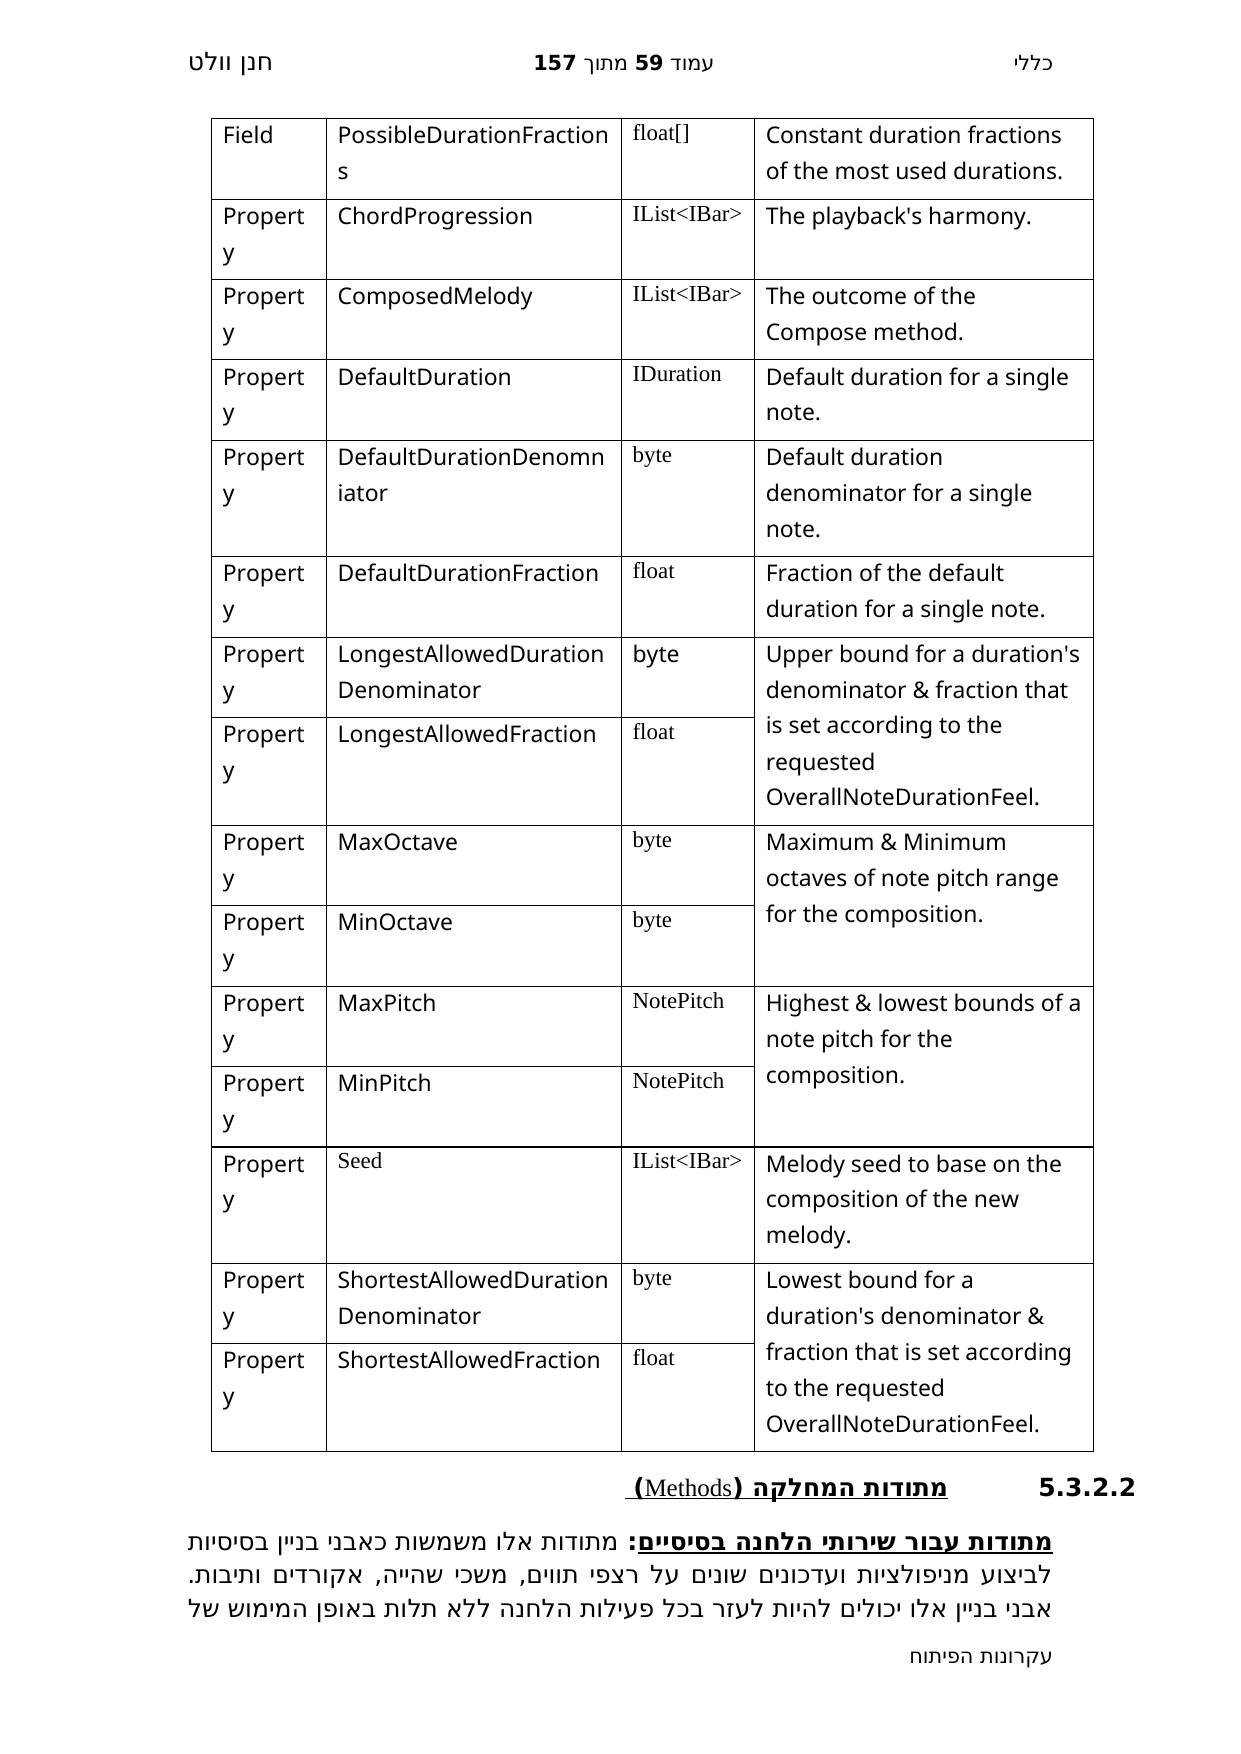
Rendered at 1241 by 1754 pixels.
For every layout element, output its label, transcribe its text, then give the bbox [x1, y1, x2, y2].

table_cell float [622, 718, 754, 825]
table_cell Default duration for a single note. [755, 360, 1093, 440]
table_cell Seed [327, 1148, 621, 1263]
table_cell Property [212, 1067, 326, 1146]
table_cell Property [212, 1344, 326, 1451]
table_cell MaxPitch [327, 987, 621, 1066]
table_cell Property [212, 441, 326, 556]
table_cell MaxOctave [327, 826, 621, 905]
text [187, 1527, 1053, 1623]
table_cell Property [212, 826, 326, 905]
table_cell Property [212, 638, 326, 717]
table_cell IList<IBar> [622, 280, 754, 359]
table_cell Maximum & Minimum octaves of note pitch range for the composition. [755, 826, 1093, 986]
table_cell byte [622, 638, 754, 717]
table_cell Property [212, 360, 326, 440]
table_cell IList<IBar> [622, 1148, 754, 1263]
table_cell NotePitch [622, 1067, 754, 1146]
table_cell ComposedMelody [327, 280, 621, 359]
subtitle מתודות המחלקה (Methods) [187, 1473, 1038, 1502]
table_cell Property [212, 557, 326, 637]
table_cell byte [622, 441, 754, 556]
table_cell float[] [622, 119, 754, 198]
table_cell ChordProgression [327, 200, 621, 279]
table_cell Highest & lowest bounds of a note pitch for the composition. [755, 987, 1093, 1146]
table_cell Property [212, 906, 326, 986]
table_cell Constant duration fractions of the most used durations. [755, 119, 1093, 198]
table_cell MinPitch [327, 1067, 621, 1146]
table_cell The outcome of the Compose method. [755, 280, 1093, 359]
table_cell float [622, 1344, 754, 1451]
table_cell Property [212, 718, 326, 825]
table_cell ShortestAllowedDurationDenominator [327, 1264, 621, 1343]
table_cell Property [212, 200, 326, 279]
table_cell Property [212, 987, 326, 1066]
table_cell Melody seed to base on the composition of the new melody. [755, 1148, 1093, 1263]
table_cell MinOctave [327, 906, 621, 986]
table_cell DefaultDurationFraction [327, 557, 621, 637]
table_cell DefaultDuration [327, 360, 621, 440]
table_cell Field [212, 119, 326, 198]
table_cell byte [622, 906, 754, 986]
table_cell LongestAllowedDurationDenominator [327, 638, 621, 717]
table_cell Default duration denominator for a single note. [755, 441, 1093, 556]
table_cell byte [622, 826, 754, 905]
table_cell Fraction of the default duration for a single note. [755, 557, 1093, 637]
table_cell float [622, 557, 754, 637]
table_cell NotePitch [622, 987, 754, 1066]
table_cell ShortestAllowedFraction [327, 1344, 621, 1451]
table_cell PossibleDurationFractions [327, 119, 621, 198]
table_cell LongestAllowedFraction [327, 718, 621, 825]
table_cell The playback's harmony. [755, 200, 1093, 279]
table_cell IList<IBar> [622, 200, 754, 279]
table_cell DefaultDurationDenomniator [327, 441, 621, 556]
table_cell Upper bound for a duration's denominator & fraction that is set according to the requested OverallNoteDurationFeel. [755, 638, 1093, 825]
table_cell Property [212, 1148, 326, 1263]
table_cell Lowest bound for a duration's denominator & fraction that is set according to the requested OverallNoteDurationFeel. [755, 1264, 1093, 1451]
table_cell Property [212, 280, 326, 359]
table_cell byte [622, 1264, 754, 1343]
table_cell Property [212, 1264, 326, 1343]
table_cell IDuration [622, 360, 754, 440]
